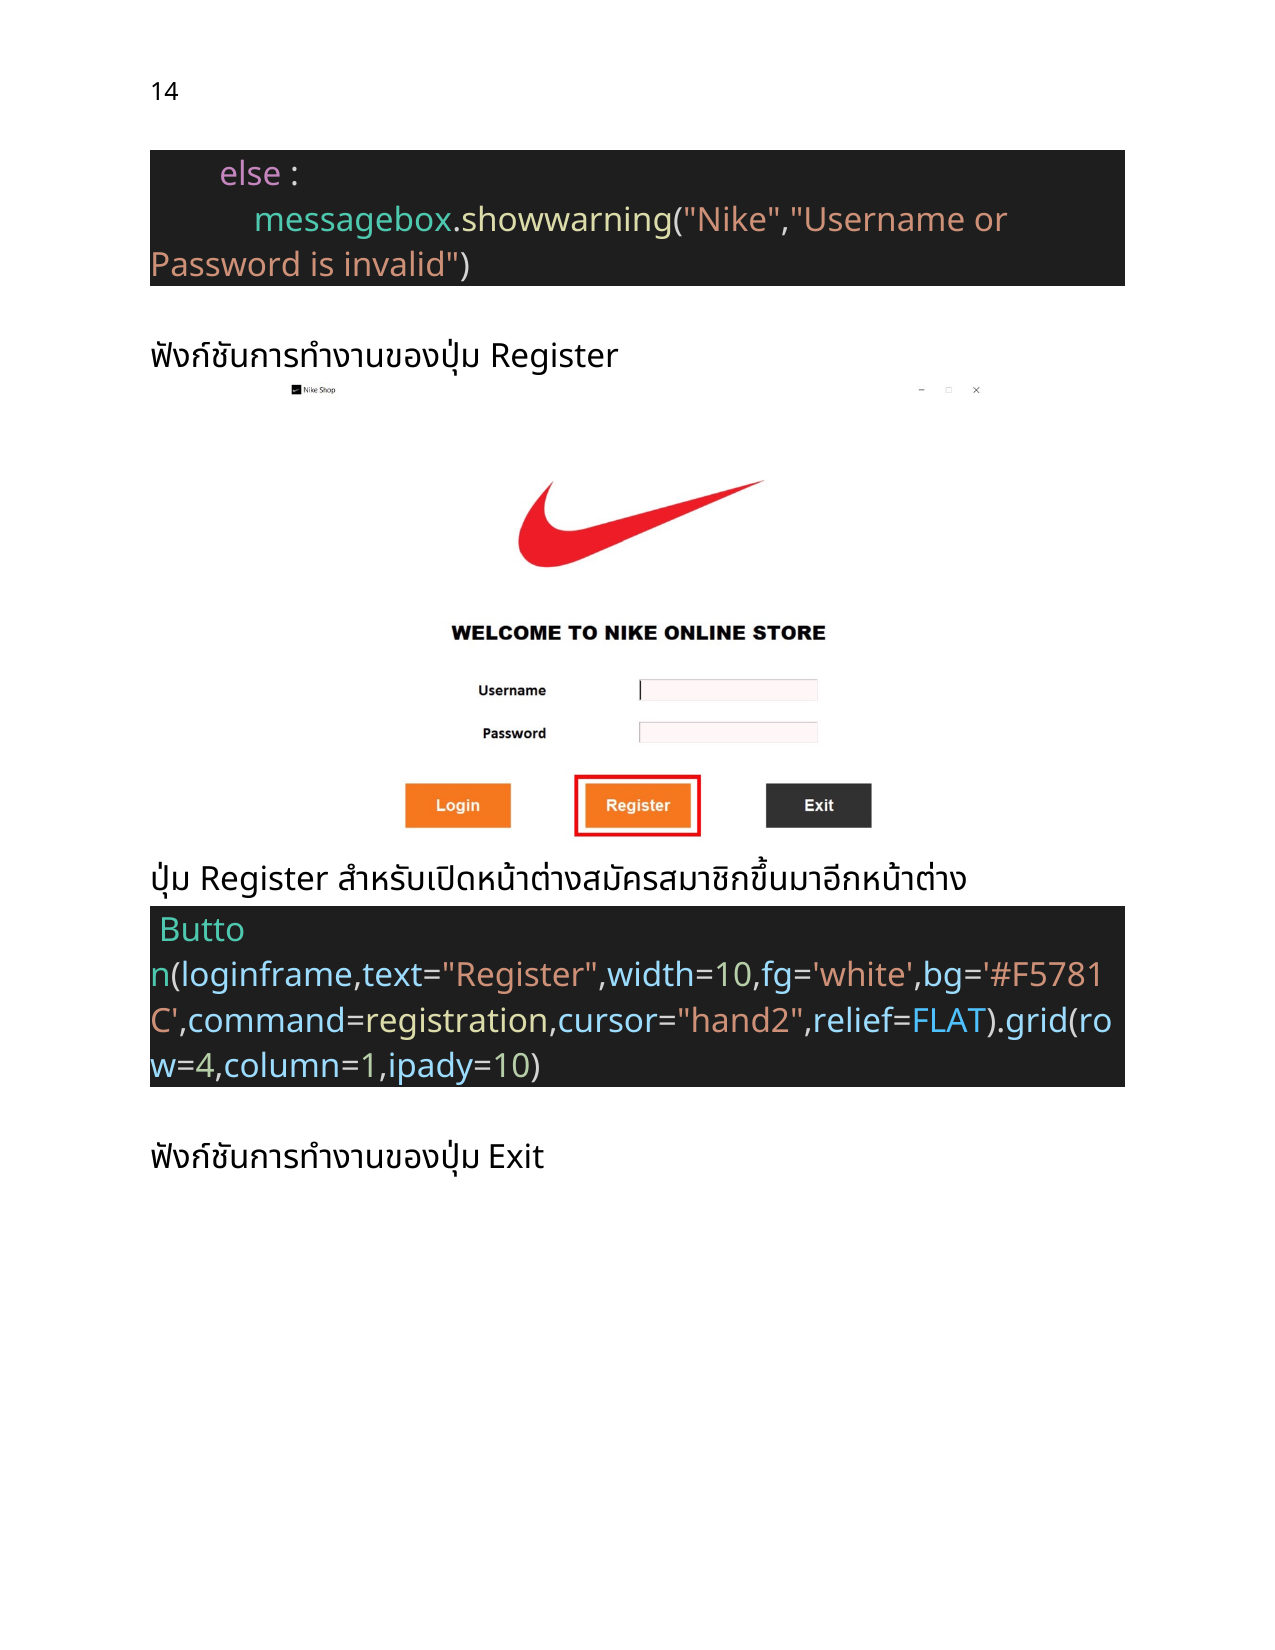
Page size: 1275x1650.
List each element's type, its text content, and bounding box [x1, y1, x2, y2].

picture [287, 382, 988, 856]
text else : [150, 150, 1125, 195]
text Button(loginframe,text="Register",width=10,fg='white',bg='#F5781C',command=registration,cursor="hand2",relief=FLAT).grid(row=4,column=1,ipady=10) [150, 906, 1125, 1087]
text ฟังก์ชันการทำงานของปุ่มExit [150, 1133, 1125, 1183]
text ปุ่ม Register สำหรับเปิดหน้าต่างสมัครสมาชิกขึ้นมาอีกหน้าต่าง [150, 855, 1125, 906]
text ฟังก์ชันการทำงานของปุ่ม Register [150, 332, 1125, 382]
text messagebox.showwarning("Nike","Username or Password is invalid") [150, 195, 1125, 286]
